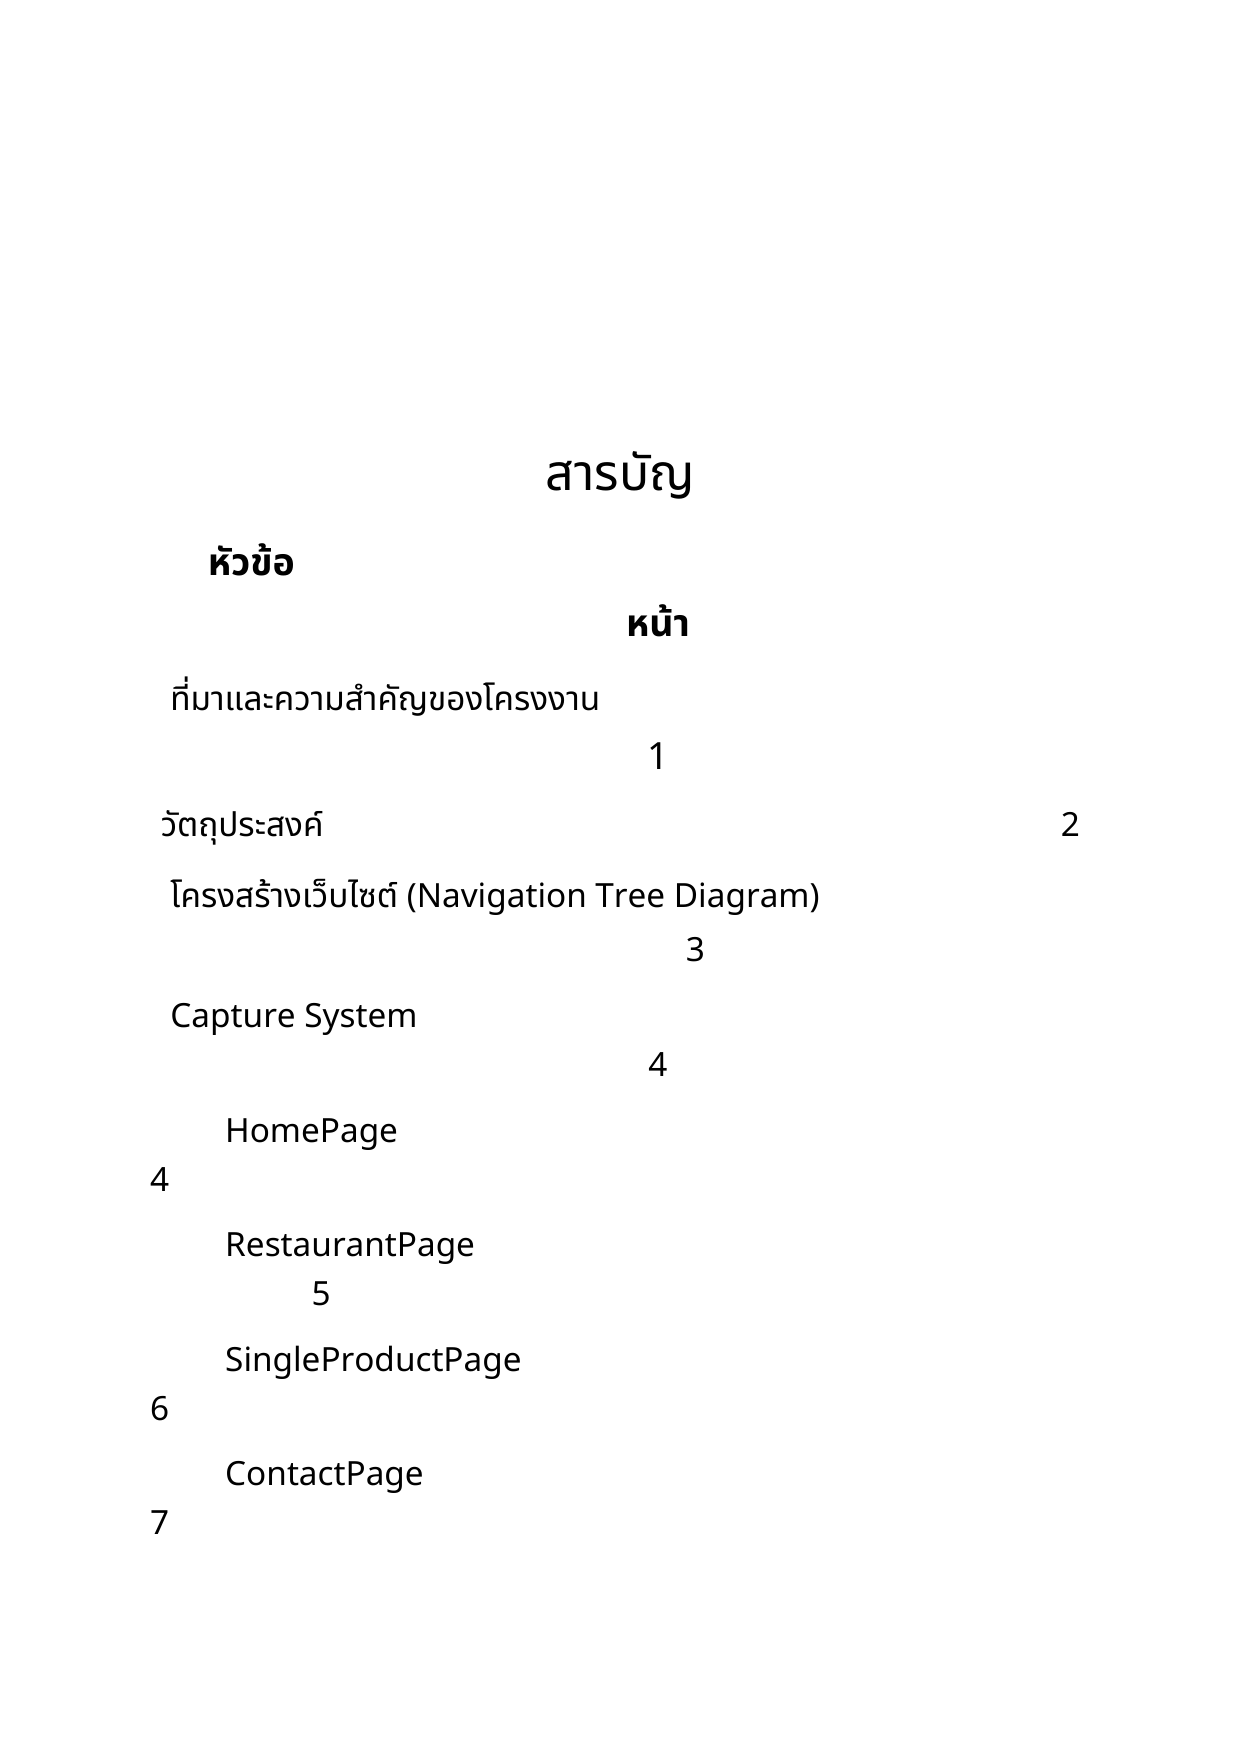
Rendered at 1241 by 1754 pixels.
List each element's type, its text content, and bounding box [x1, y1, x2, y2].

text สารบัญ [150, 437, 1090, 513]
text SingleProductPage 6 [150, 1336, 1090, 1430]
text โครงสร้างเว็บไซต์ (Navigation Tree Diagram) 3 [150, 872, 1090, 972]
text วัตถุประสงค์ 2 [150, 801, 1090, 851]
text ContactPage 7 [150, 1450, 1090, 1544]
text HomePage 4 [150, 1106, 1090, 1201]
text RestaurantPage 5 [150, 1221, 1090, 1315]
text Capture System 4 [150, 992, 1090, 1086]
text ที่มาและความสำคัญของโครงงาน 1 [150, 674, 1090, 780]
text หัวข้อ หน้า [150, 535, 1090, 653]
